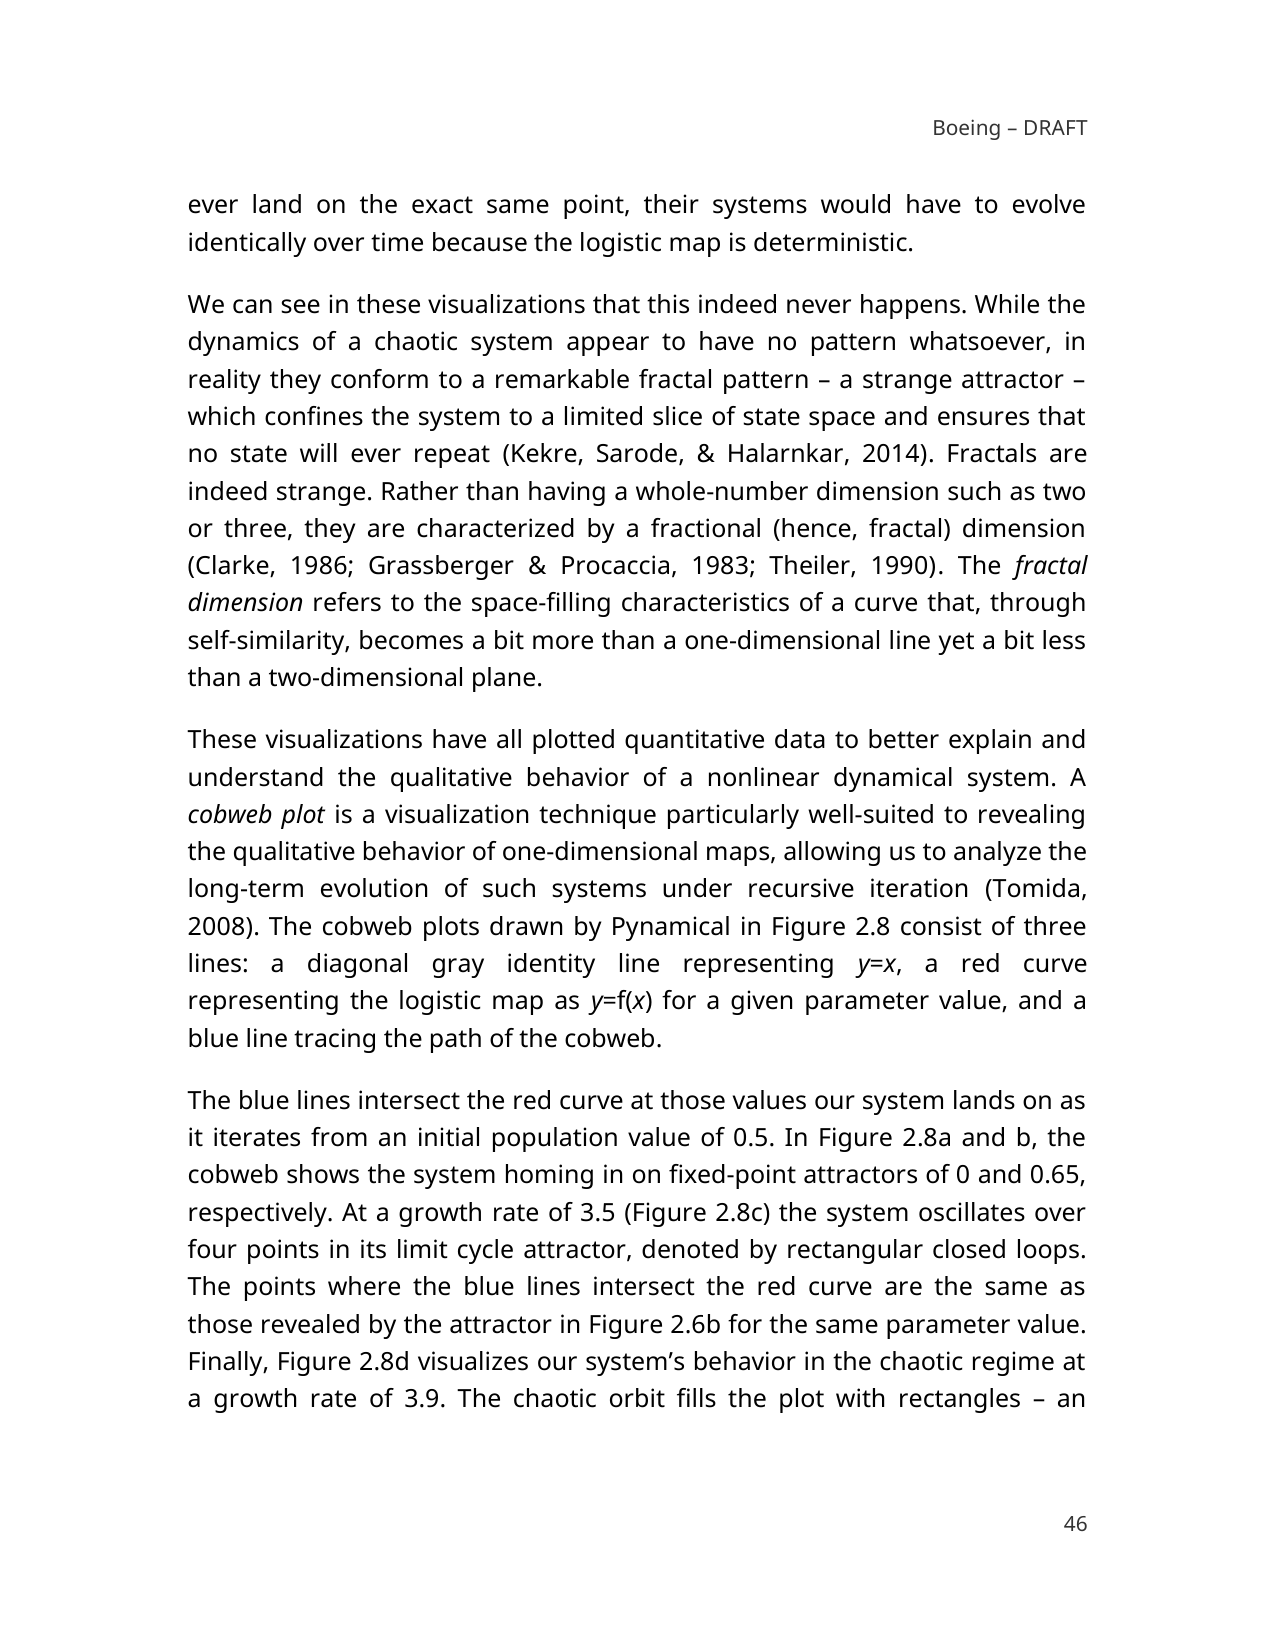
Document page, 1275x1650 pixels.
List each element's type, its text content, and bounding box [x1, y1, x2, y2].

text We can see in these visualizations that this indeed never happens. While the dynamics of a chaotic system appear to have no pattern whatsoever, in reality they conform to a remarkable fractal pattern – a strange attractor – which confines the system to a limited slice of state space and ensures that no state will ever repeat (Kekre, Sarode, & Halarnkar, 2014). Fractals are indeed strange. Rather than having a whole-number dimension such as two or three, they are characterized by a fractional (hence, fractal) dimension (Clarke, 1986; Grassberger & Procaccia, 1983; Theiler, 1990). The fractal dimension refers to the space-filling characteristics of a curve that, through self-similarity, becomes a bit more than a one-dimensional line yet a bit less than a two-dimensional plane. [187, 287, 1087, 694]
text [187, 187, 1087, 259]
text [187, 1083, 1087, 1415]
text These visualizations have all plotted quantitative data to better explain and understand the qualitative behavior of a nonlinear dynamical system. A cobweb plot is a visualization technique particularly well-suited to revealing the qualitative behavior of one-dimensional maps, allowing us to analyze the long-term evolution of such systems under recursive iteration (Tomida, 2008). The cobweb plots drawn by Pynamical in Figure 2.8 consist of three lines: a diagonal gray identity line representing y=x, a red curve representing the logistic map as y=f(x) for a given parameter value, and a blue line tracing the path of the cobweb. [187, 722, 1087, 1054]
